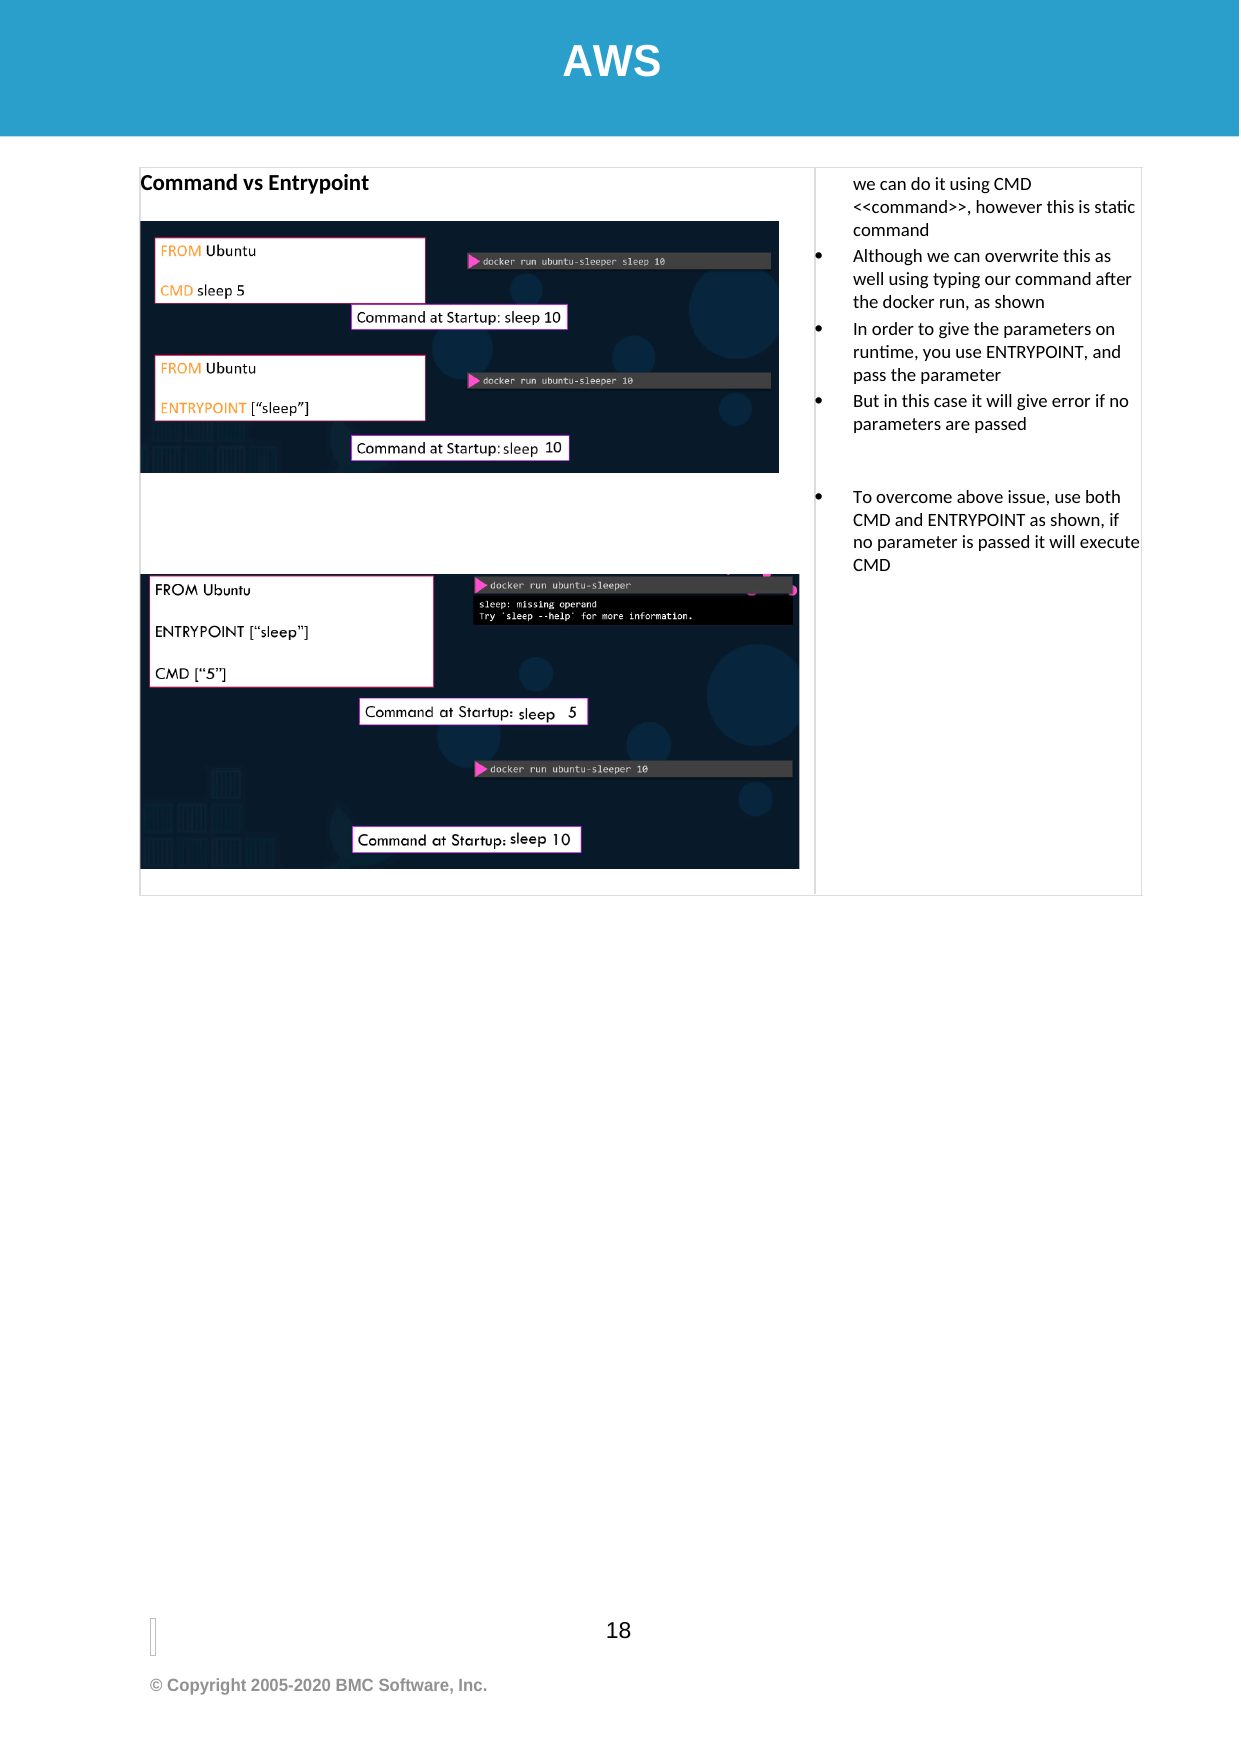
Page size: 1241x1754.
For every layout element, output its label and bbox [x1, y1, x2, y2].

table_header [141, 168, 814, 894]
table_header [816, 168, 1141, 894]
picture [140, 221, 779, 473]
picture [140, 574, 800, 869]
